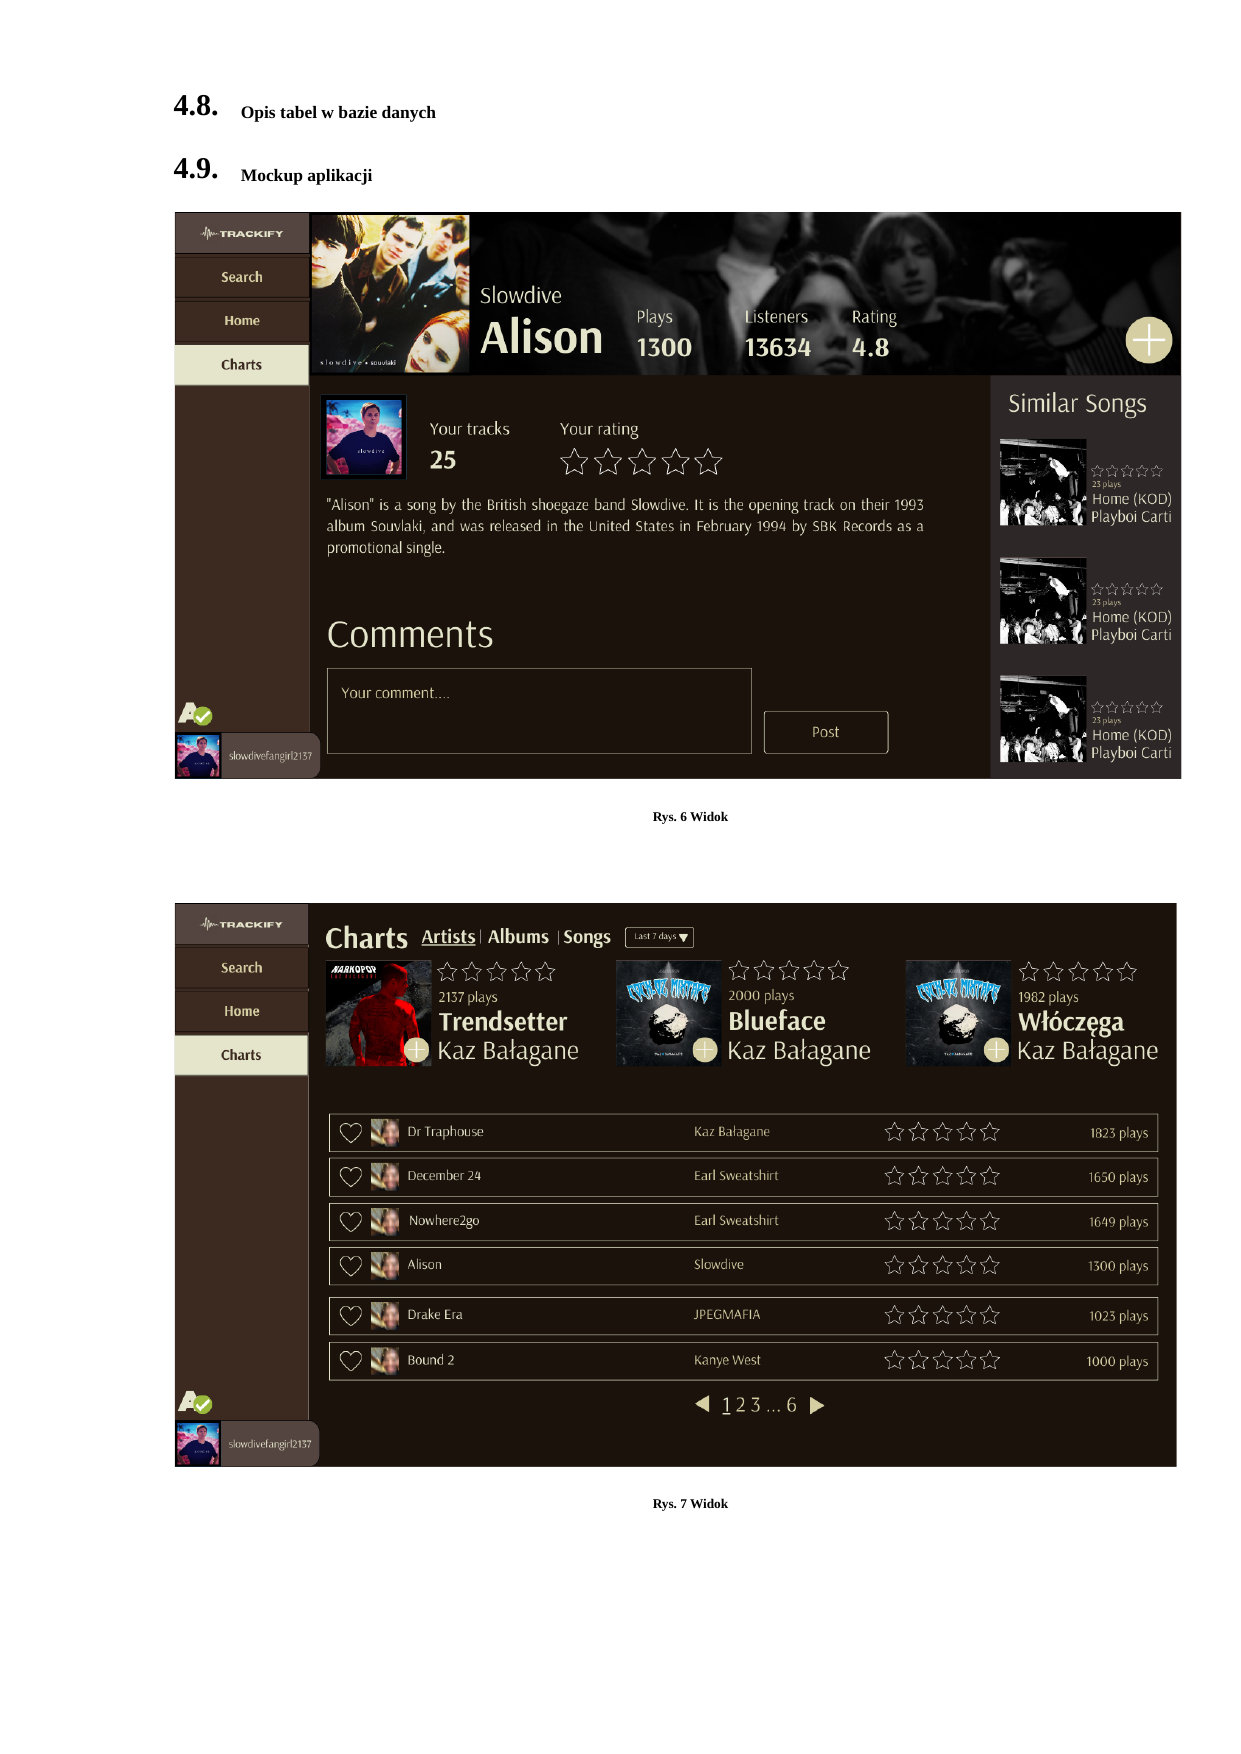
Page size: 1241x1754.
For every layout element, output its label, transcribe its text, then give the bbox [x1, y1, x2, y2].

subtitle Mockup aplikacji [173, 150, 1168, 185]
picture [174, 903, 1177, 1467]
text Rys. 7 Widok [387, 1485, 994, 1512]
text Rys. 6 Widok [387, 798, 994, 824]
picture [174, 212, 1182, 779]
subtitle Opis tabel w bazie danych [173, 87, 1168, 122]
